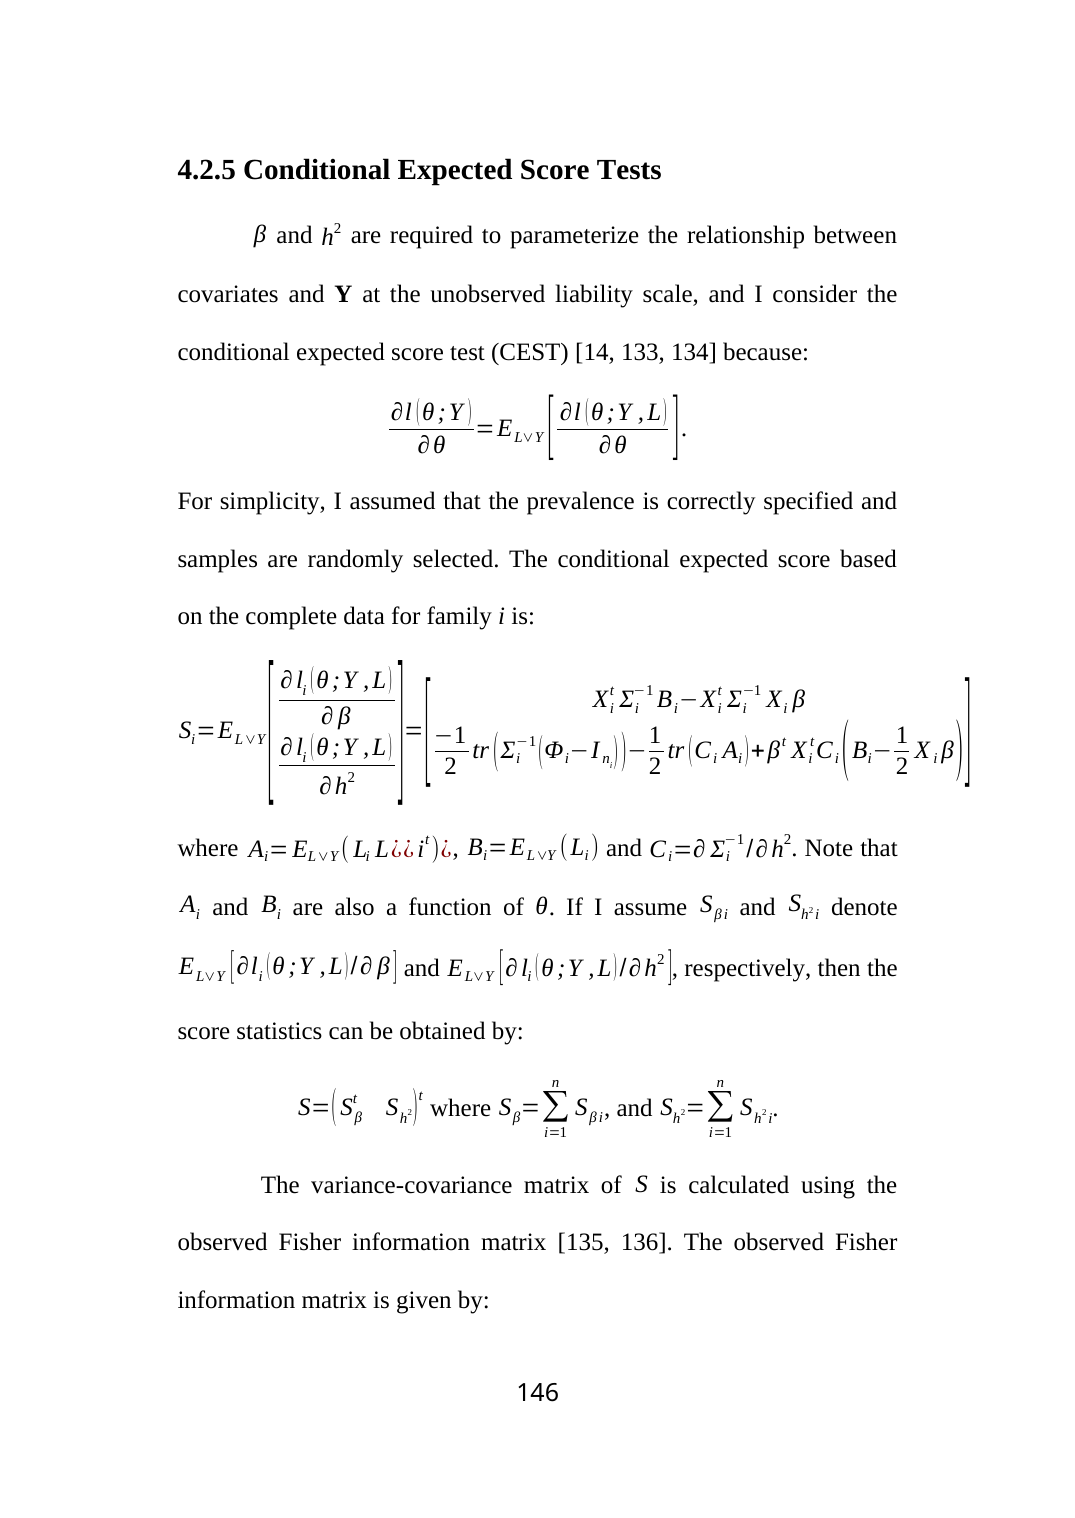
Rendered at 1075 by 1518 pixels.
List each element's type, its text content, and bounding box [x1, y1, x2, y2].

subtitle 4.2.5 Conditional Expected Score Tests [177, 152, 898, 185]
text For simplicity, I assumed that the prevalence is correctly specified and samples are randomly selected. The conditional expected score based on the complete data for family i is: [177, 486, 898, 630]
text where , and . [177, 1074, 898, 1141]
text The variance-covariance matrix of is calculated using the observed Fisher information matrix [135, 136]. The observed Fisher information matrix is given by: [177, 1170, 898, 1313]
text and are required to parameterize the relationship between covariates and Y at the unobserved liability scale, and I consider the conditional expected score test (CEST) [14, 133, 134] because: [177, 219, 898, 365]
text where , and . Note that and are also a function of . If I assume and denote and , respectively, then the score statistics can be obtained by: [177, 830, 898, 1045]
